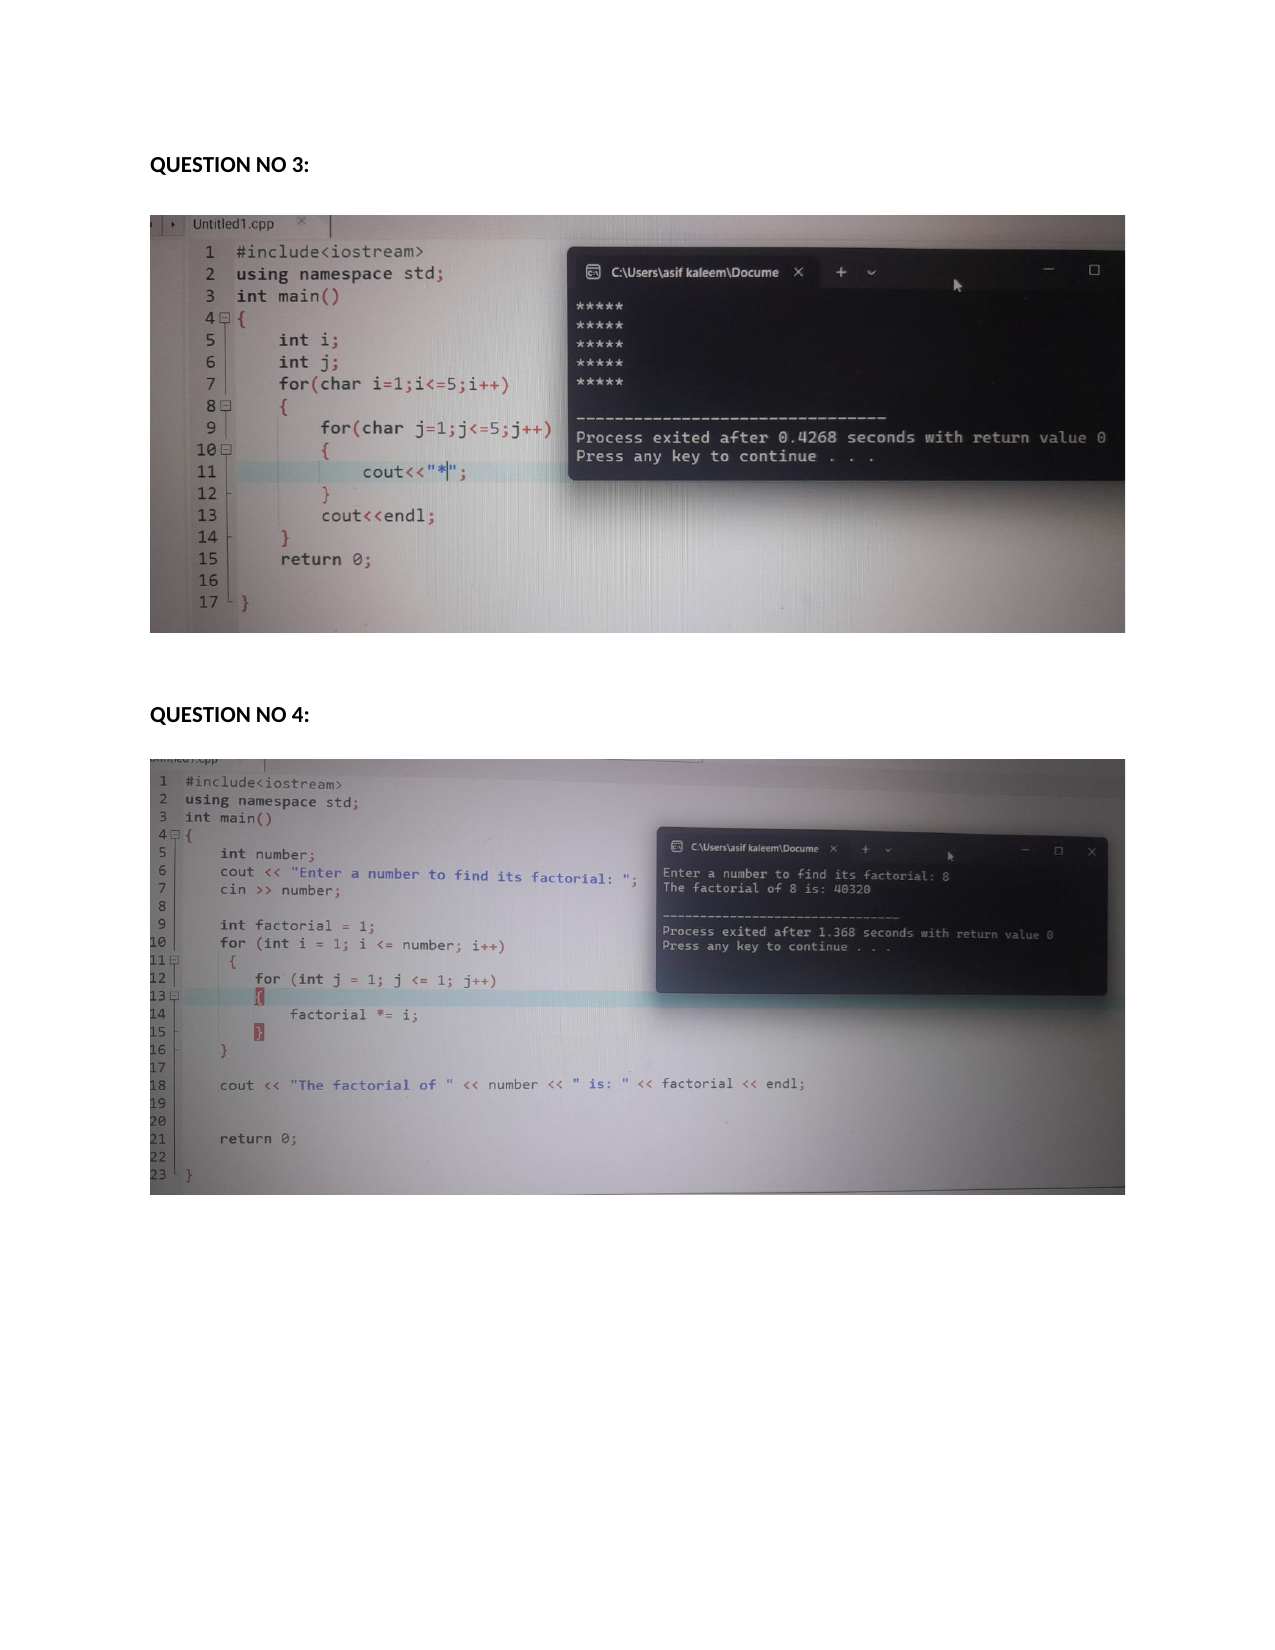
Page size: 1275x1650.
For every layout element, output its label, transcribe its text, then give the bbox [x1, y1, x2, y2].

text QUESTION NO 3: [150, 150, 1125, 178]
picture [150, 215, 1125, 633]
text QUESTION NO 4: [150, 700, 1125, 728]
picture [150, 759, 1125, 1195]
